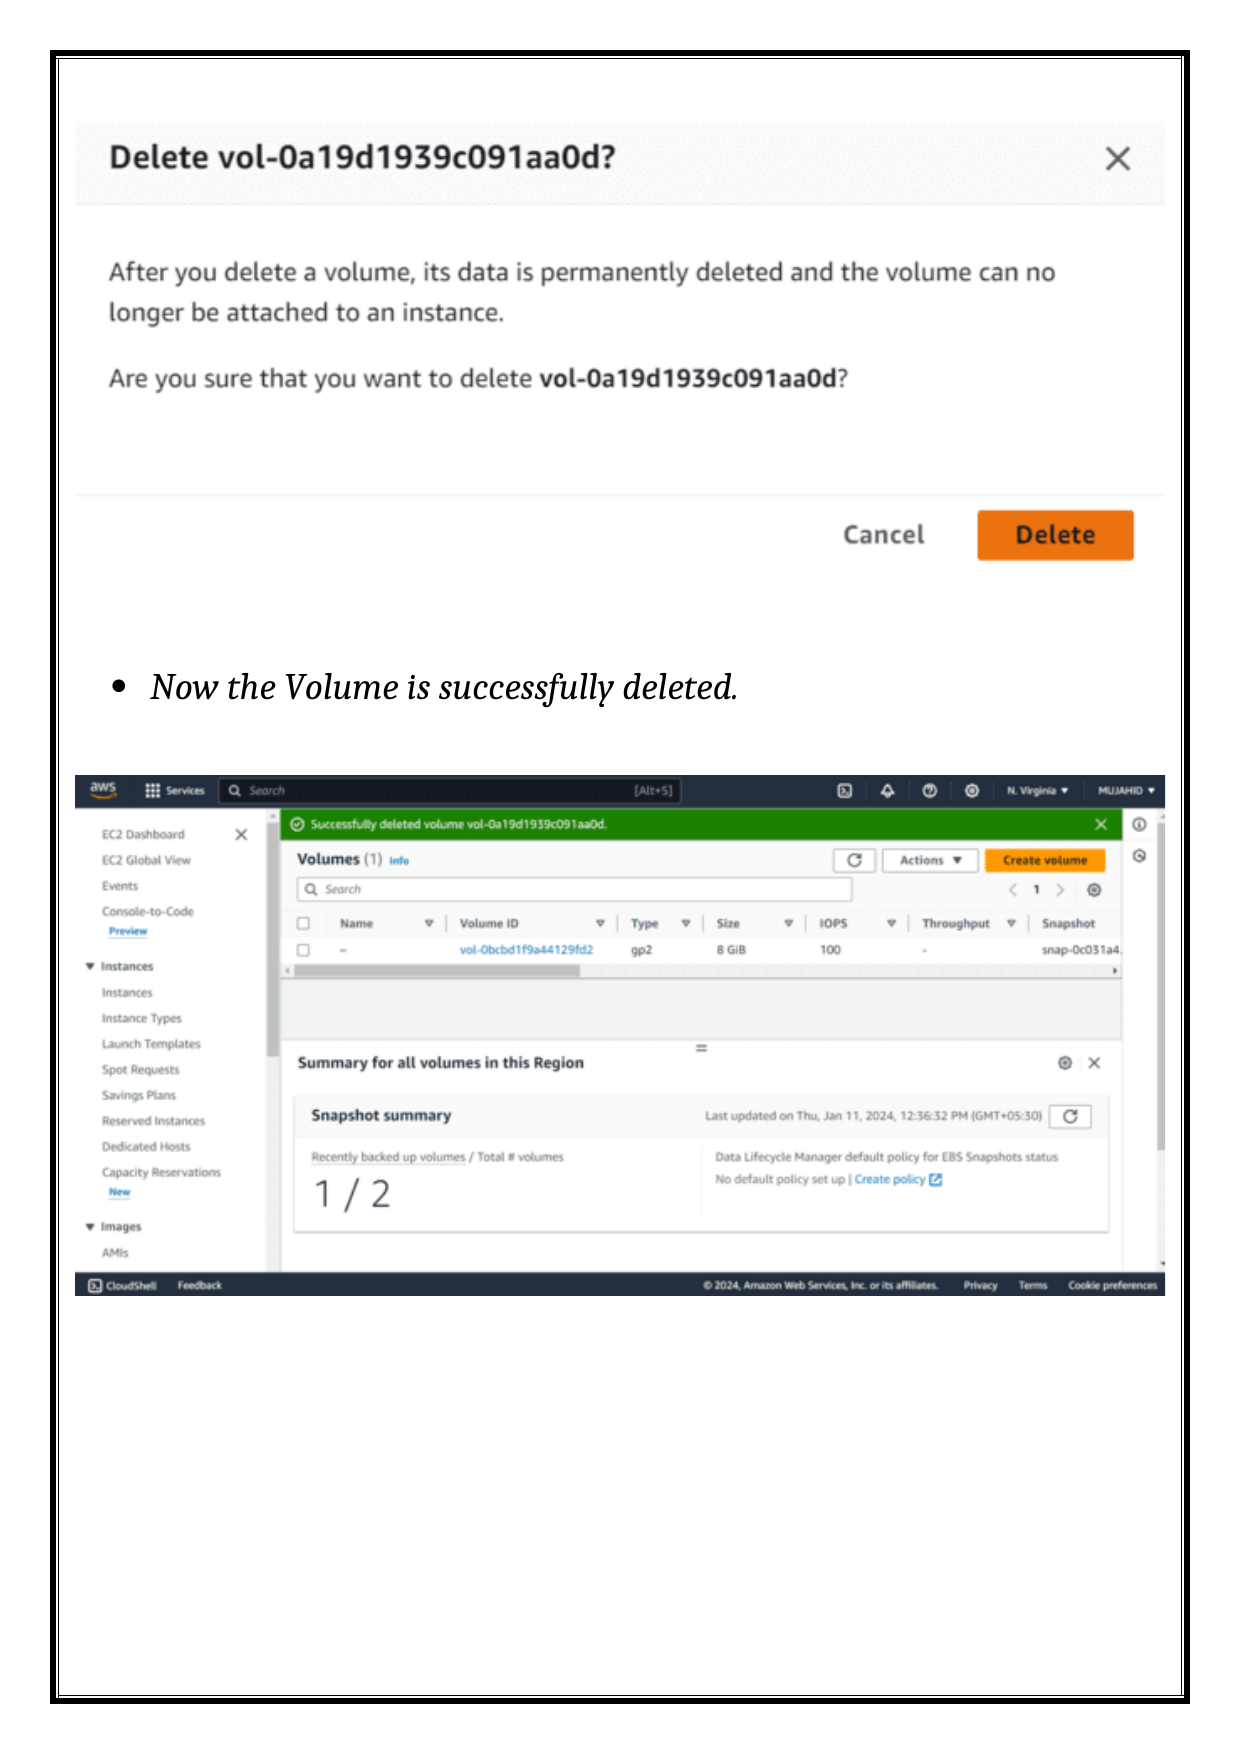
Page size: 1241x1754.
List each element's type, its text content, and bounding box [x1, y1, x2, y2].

list Now the Volume is successfully deleted. [112, 665, 1165, 708]
picture [75, 775, 1166, 1296]
picture [75, 121, 1166, 573]
